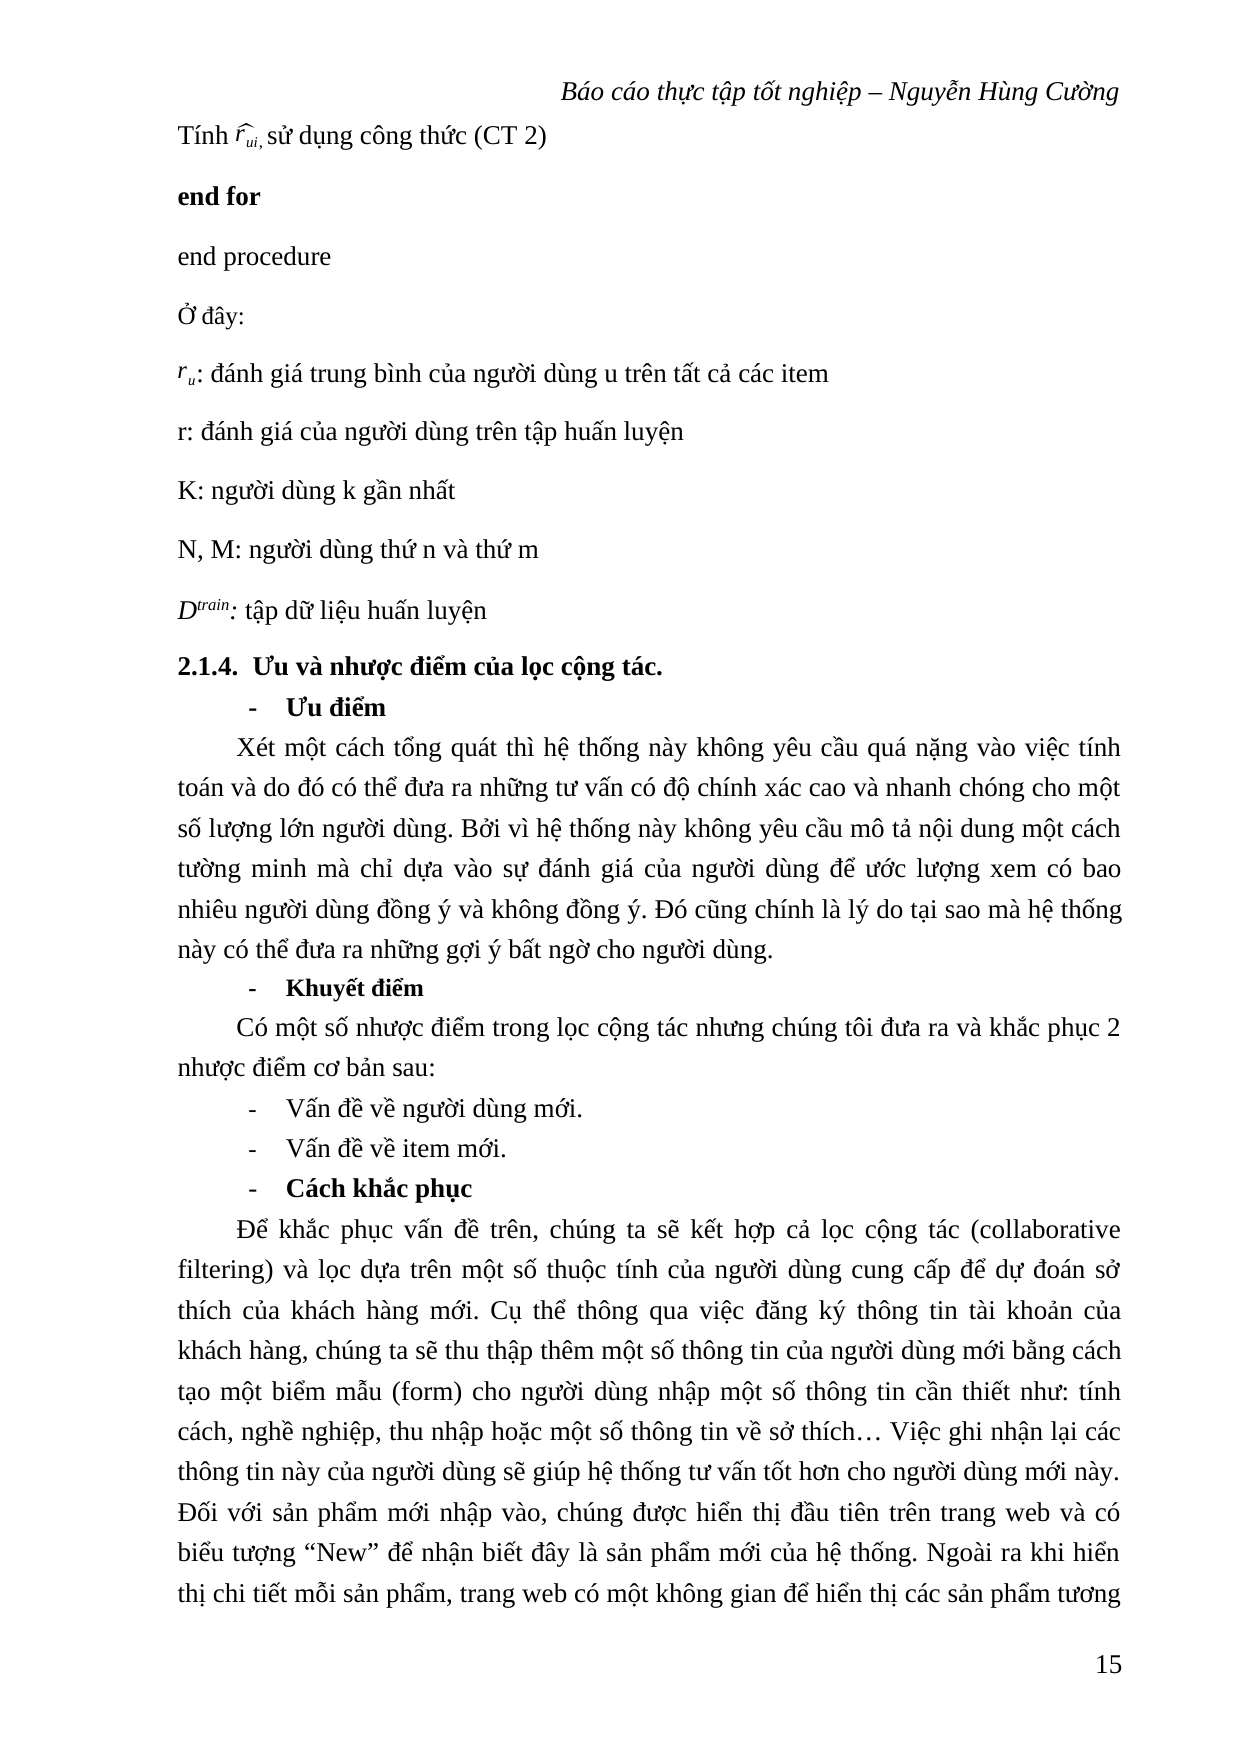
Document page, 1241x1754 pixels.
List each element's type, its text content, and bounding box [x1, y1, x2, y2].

text Tính , sử dụng công thức (CT 2) [177, 118, 1122, 151]
list Khuyết điểm [248, 973, 1122, 1002]
text : đánh giá trung bình của người dùng u trên tất cả các item [177, 355, 1122, 388]
subtitle Ưu và nhược điểm của lọc cộng tác. [177, 650, 1122, 681]
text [177, 1213, 1122, 1608]
list Ưu điểm [248, 691, 1122, 722]
text r: đánh giá của người dùng trên tập huấn luyện [177, 413, 1122, 447]
text Ở đây: [177, 297, 1122, 330]
list Vấn đề về người dùng mới. [248, 1092, 1122, 1123]
text Xét một cách tổng quát thì hệ thống này không yêu cầu quá nặng vào việc tính toán và do đó có thể đưa ra những tư vấn có độ chính xác cao và nhanh chóng cho một số lượng lớn người dùng. Bởi vì hệ thống này không yêu cầu mô tả nội dung một cách tường minh mà chỉ dựa vào sự đánh giá của người dùng để ước lượng xem có bao nhiêu người dùng đồng ý và không đồng ý. Đó cũng chính là lý do tại sao mà hệ thống này có thể đưa ra những gợi ý bất ngờ cho người dùng. [177, 731, 1122, 964]
text K: người dùng k gần nhất [177, 472, 1122, 505]
text Dtrain: tập dữ liệu huấn luyện [177, 592, 1122, 625]
text end procedure [177, 238, 1122, 272]
list Vấn đề về item mới. [248, 1132, 1122, 1163]
text N, M: người dùng thứ n và thứ m [177, 530, 1122, 567]
list Cách khắc phục [248, 1172, 1122, 1204]
text Có một số nhược điểm trong lọc cộng tác nhưng chúng tôi đưa ra và khắc phục 2 nhược điểm cơ bản sau: [177, 1011, 1122, 1082]
text end for [177, 176, 1122, 213]
